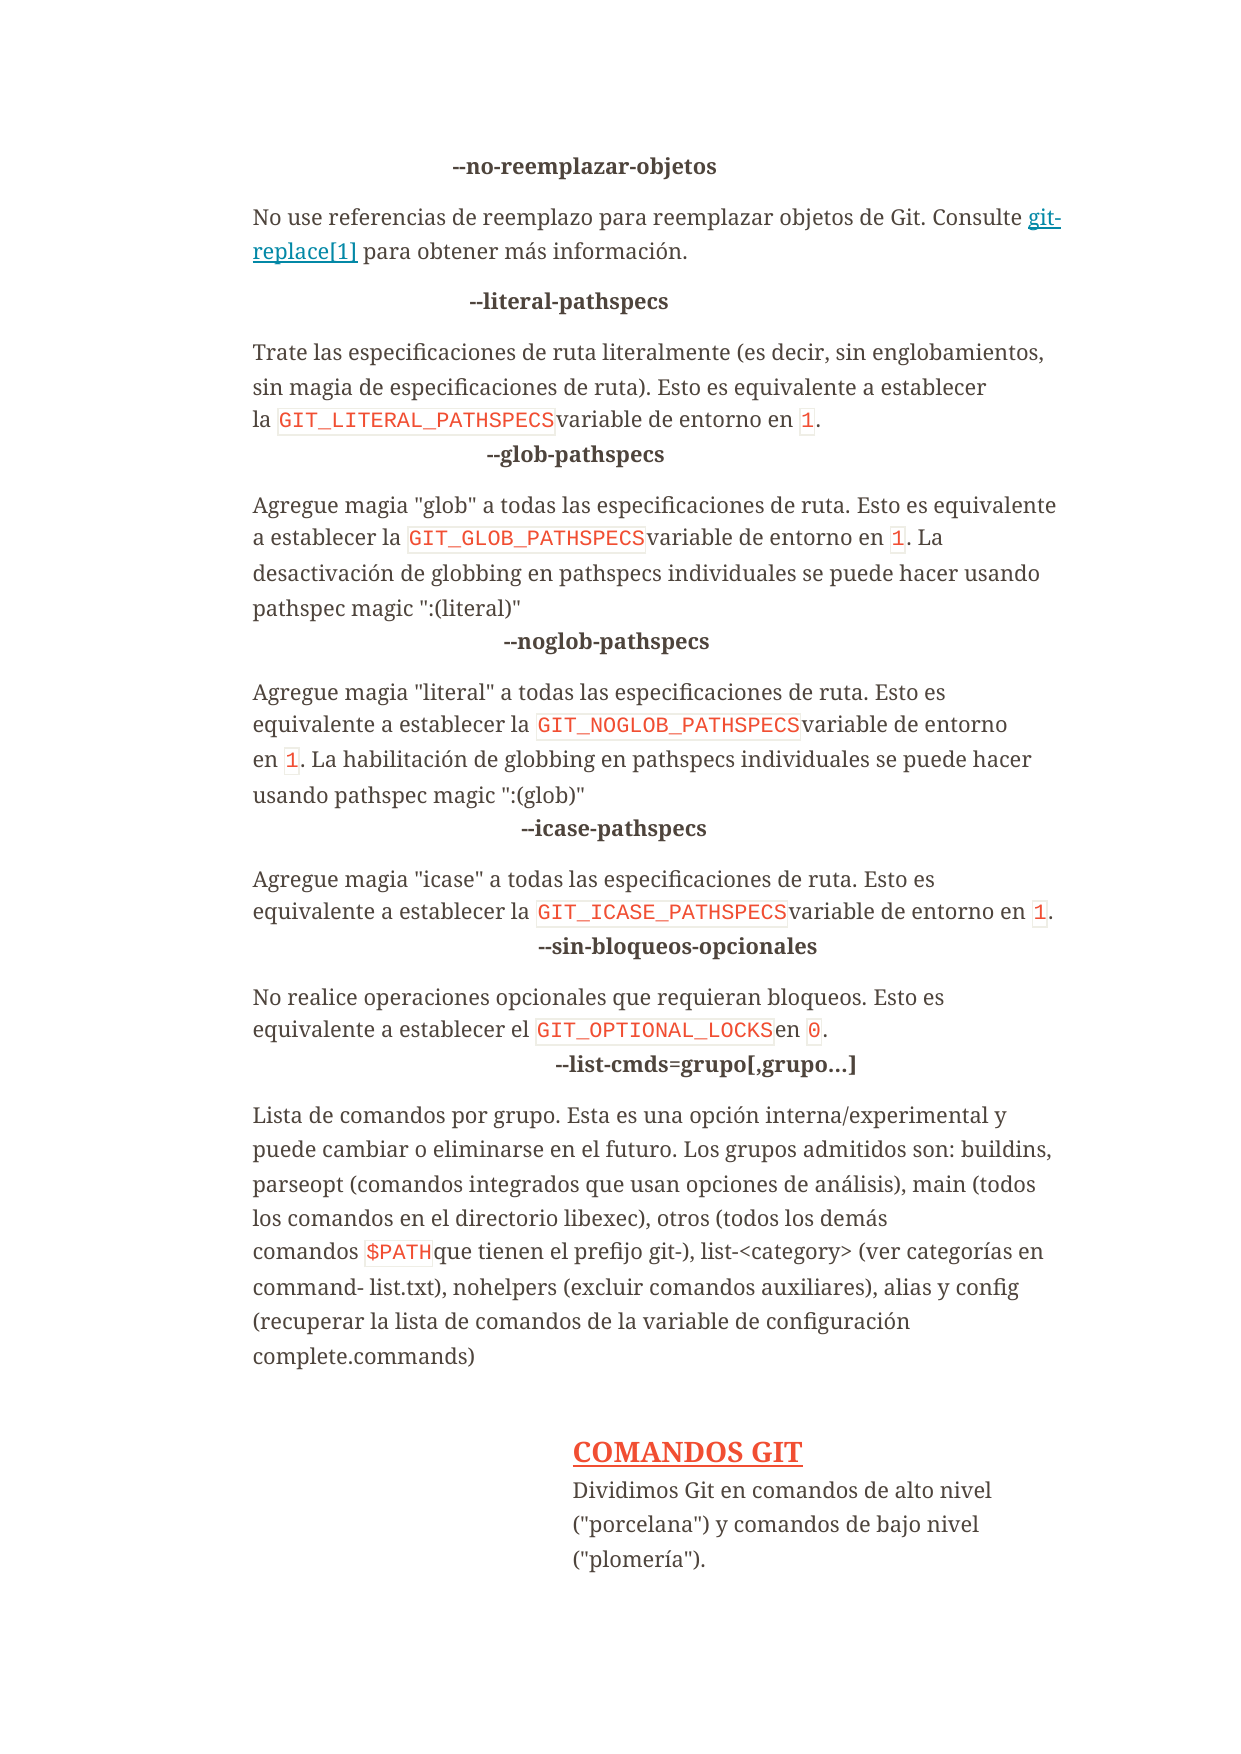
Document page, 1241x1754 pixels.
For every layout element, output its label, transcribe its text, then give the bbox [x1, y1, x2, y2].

text No realice operaciones opcionales que requieran bloqueos. Esto es equivalente a establecer el GIT_OPTIONAL_LOCKSen 0. [252, 977, 1063, 1046]
text Lista de comandos por grupo. Esta es una opción interna/experimental y puede cambiar o eliminarse en el futuro. Los grupos admitidos son: buildins, parseopt (comandos integrados que usan opciones de análisis), main (todos los comandos en el directorio libexec), otros (todos los demás comandos $PATHque tienen el prefijo git-), list-<category> (ver categorías en command- list.txt), nohelpers (excluir comandos auxiliares), alias y config (recuperar la lista de comandos de la variable de configuración complete.commands) [252, 1096, 1063, 1371]
text --no-reemplazar-objetos [452, 148, 1063, 180]
text Dividimos Git en comandos de alto nivel ("porcelana") y comandos de bajo nivel ("plomería"). [572, 1471, 1063, 1574]
text --list-cmds=grupo[,grupo…​] [555, 1046, 1063, 1079]
text Agregue magia "literal" a todas las especificaciones de ruta. Esto es equivalente a establecer la GIT_NOGLOB_PATHSPECSvariable de entorno en 1. La habilitación de globbing en pathspecs individuales se puede hacer usando pathspec magic ":(glob)" [252, 672, 1063, 809]
text --literal-pathspecs [469, 283, 1063, 316]
text --sin-bloqueos-opcionales [538, 928, 1063, 961]
text No use referencias de reemplazo para reemplazar objetos de Git. Consulte git-replace[1] para obtener más información. [252, 197, 1063, 266]
text --glob-pathspecs [487, 436, 1063, 468]
text Trate las especificaciones de ruta literalmente (es decir, sin englobamientos, sin magia de especificaciones de ruta). Esto es equivalente a establecer la GIT_LITERAL_PATHSPECSvariable de entorno en 1. [252, 332, 1063, 436]
text Agregue magia "icase" a todas las especificaciones de ruta. Esto es equivalente a establecer la GIT_ICASE_PATHSPECSvariable de entorno en 1. [252, 859, 1063, 928]
text --noglob-pathspecs [504, 623, 1063, 655]
subtitle COMANDOS GIT [572, 1402, 1063, 1471]
text --icase-pathspecs [521, 809, 1063, 842]
text Agregue magia "glob" a todas las especificaciones de ruta. Esto es equivalente a establecer la GIT_GLOB_PATHSPECSvariable de entorno en 1. La desactivación de globbing en pathspecs individuales se puede hacer usando pathspec magic ":(literal)" [252, 485, 1063, 623]
